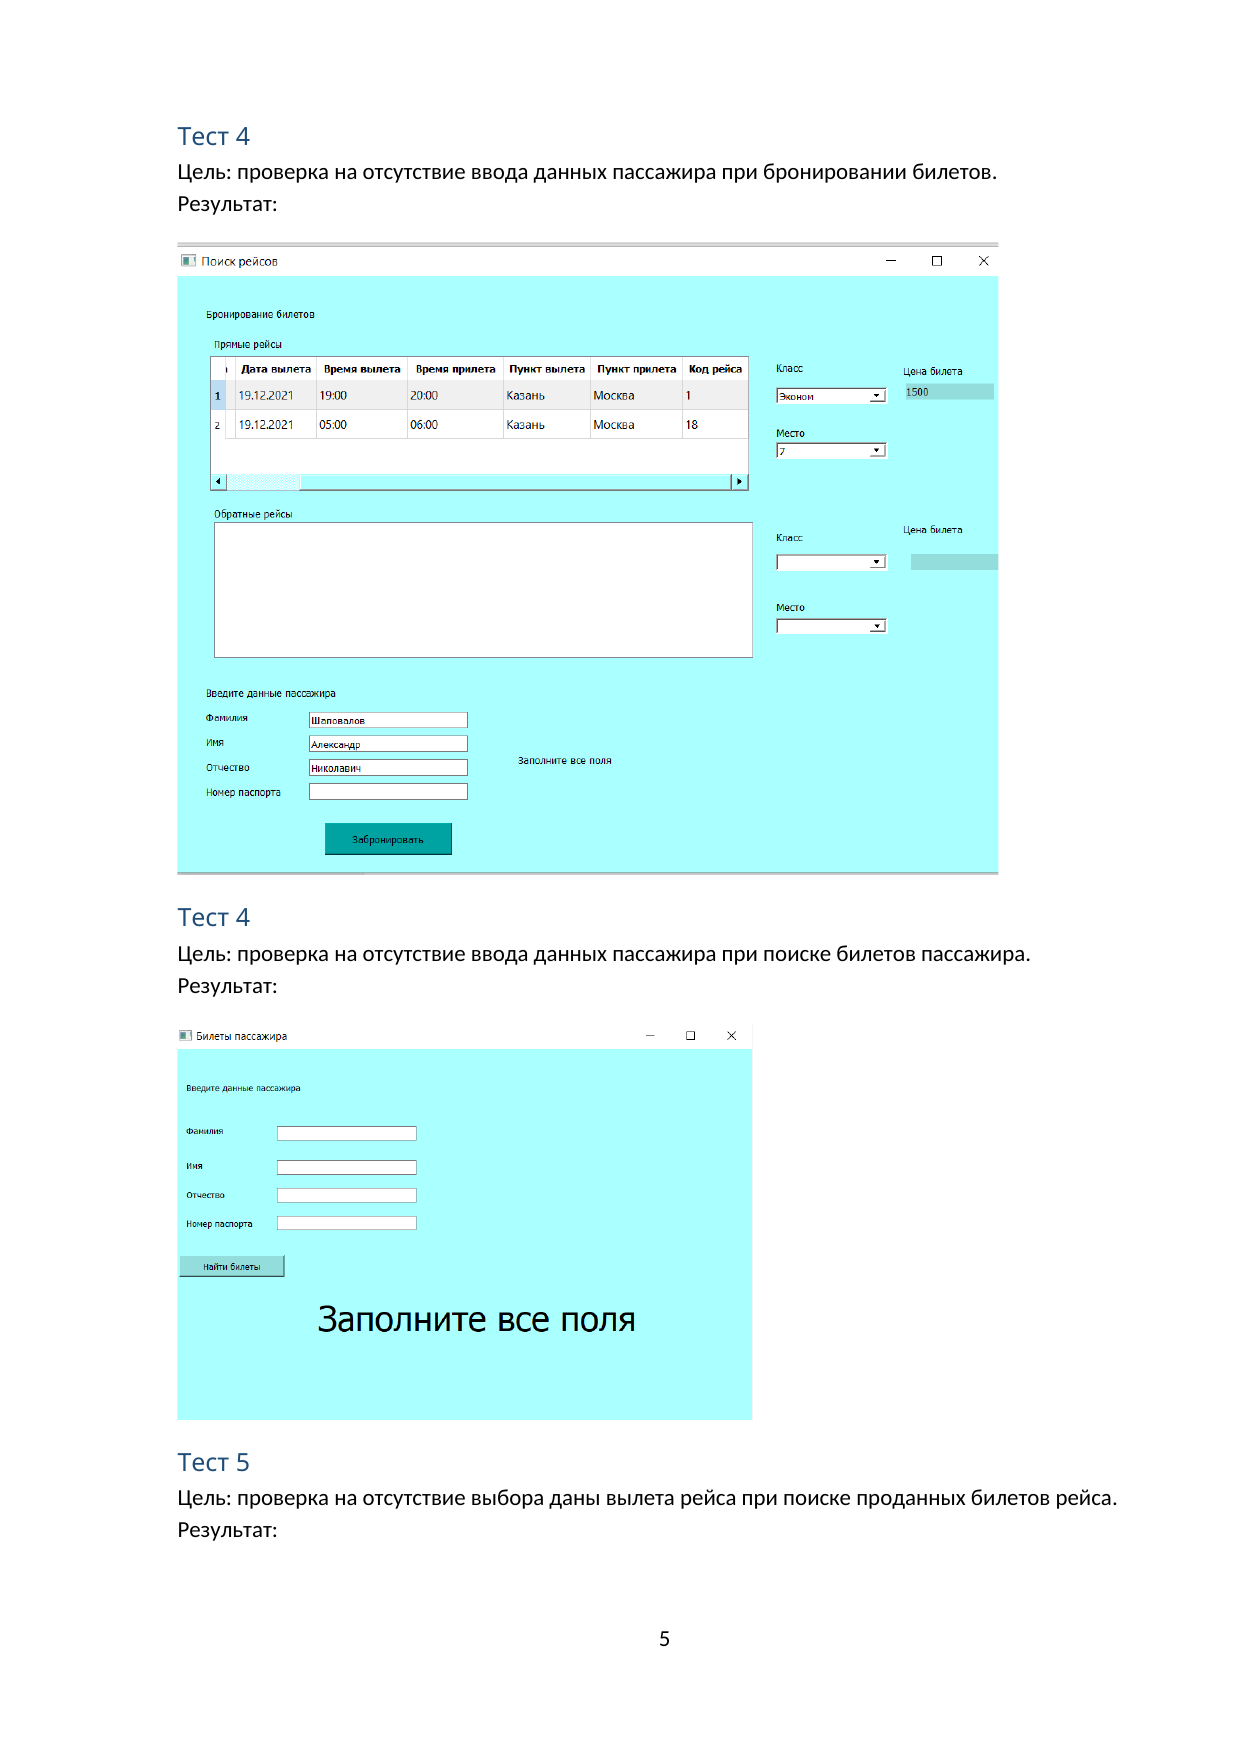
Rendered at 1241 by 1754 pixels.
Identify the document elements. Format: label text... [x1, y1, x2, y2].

text Цель: проверка на отсутствие выбора даны вылета рейса при поиске проданных билетов рейса. [177, 1483, 1152, 1511]
text Результат: [177, 1516, 1152, 1544]
subtitle Тест 4 [177, 899, 1152, 933]
text Цель: проверка на отсутствие ввода данных пассажира при поиске билетов пассажира. [177, 939, 1152, 967]
text Результат: [177, 971, 1152, 999]
subtitle Тест 5 [177, 1444, 1152, 1478]
text Результат: [177, 189, 1152, 217]
picture [177, 1023, 753, 1420]
subtitle Тест 4 [177, 118, 1152, 152]
picture [177, 242, 999, 875]
text Цель: проверка на отсутствие ввода данных пассажира при бронировании билетов. [177, 157, 1152, 185]
